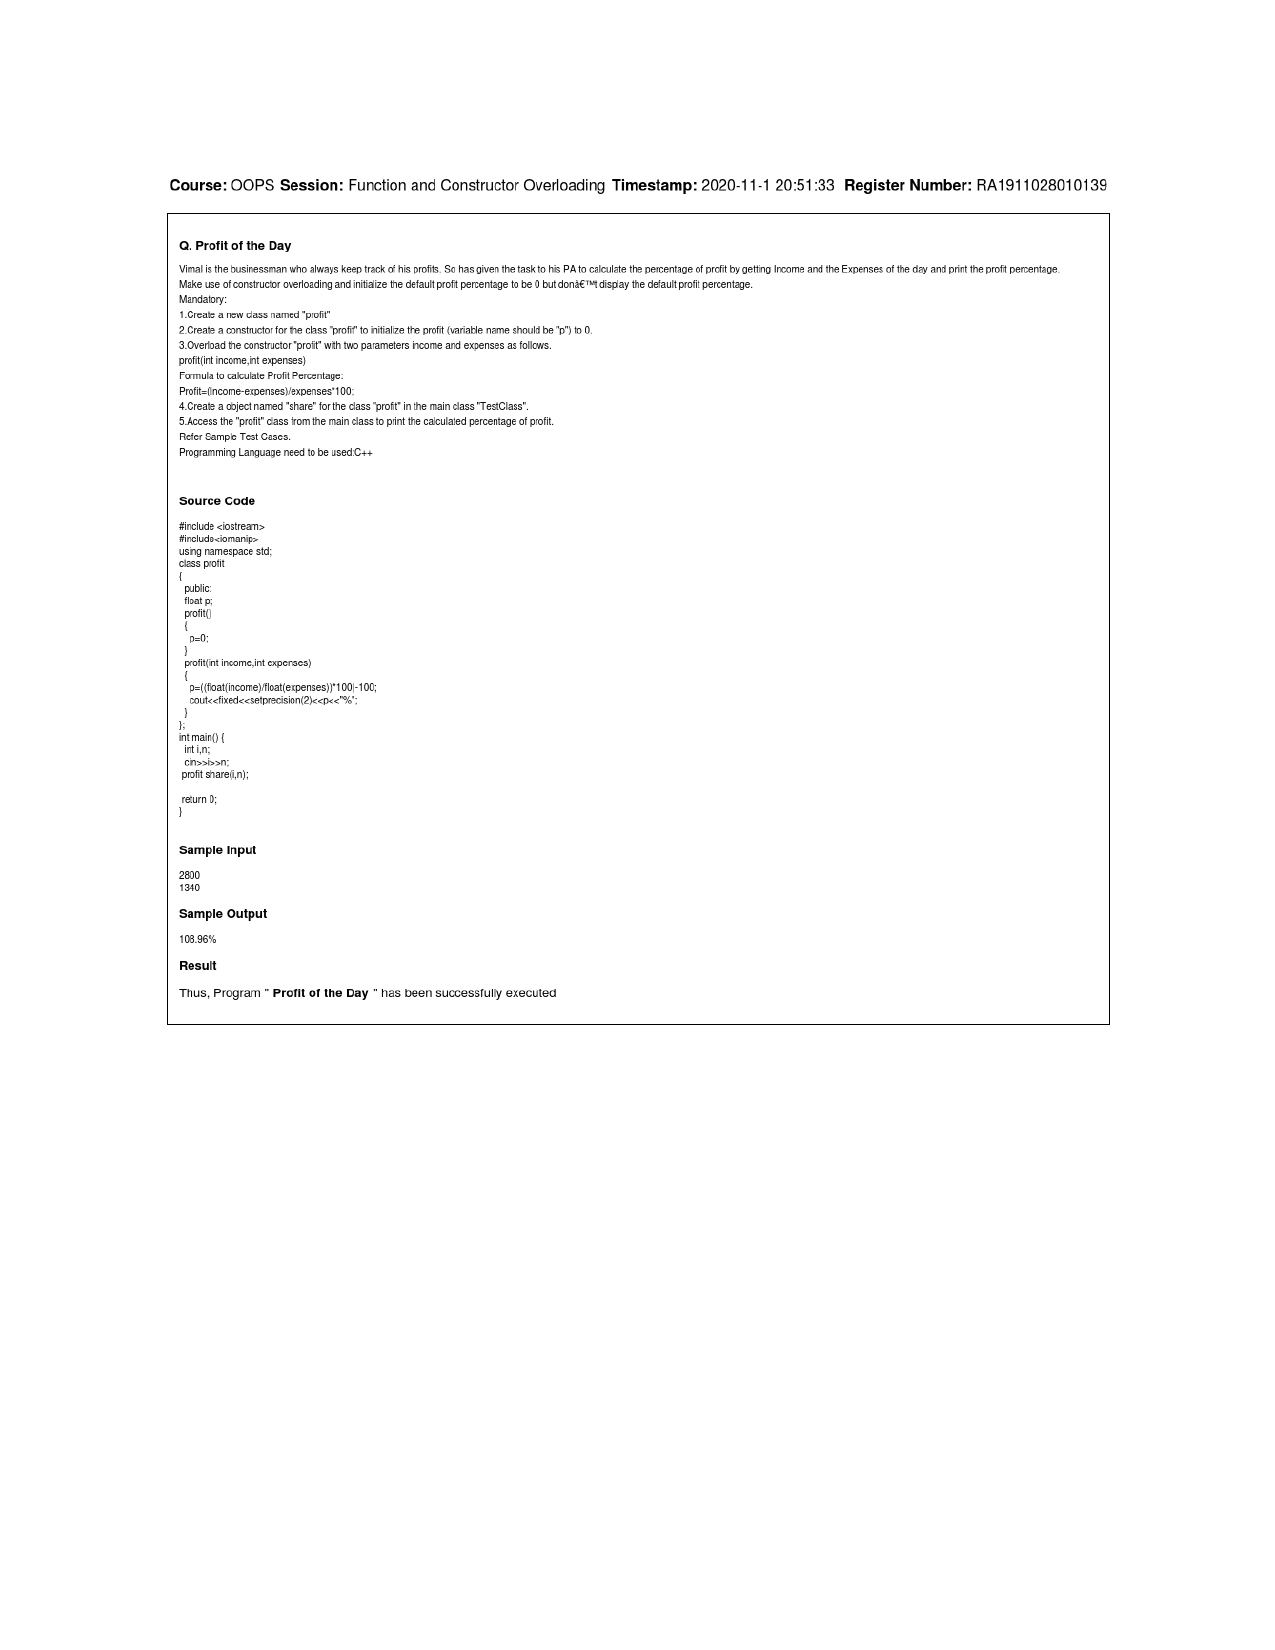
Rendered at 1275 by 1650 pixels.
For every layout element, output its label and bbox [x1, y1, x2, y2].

picture [150, 150, 1125, 1032]
